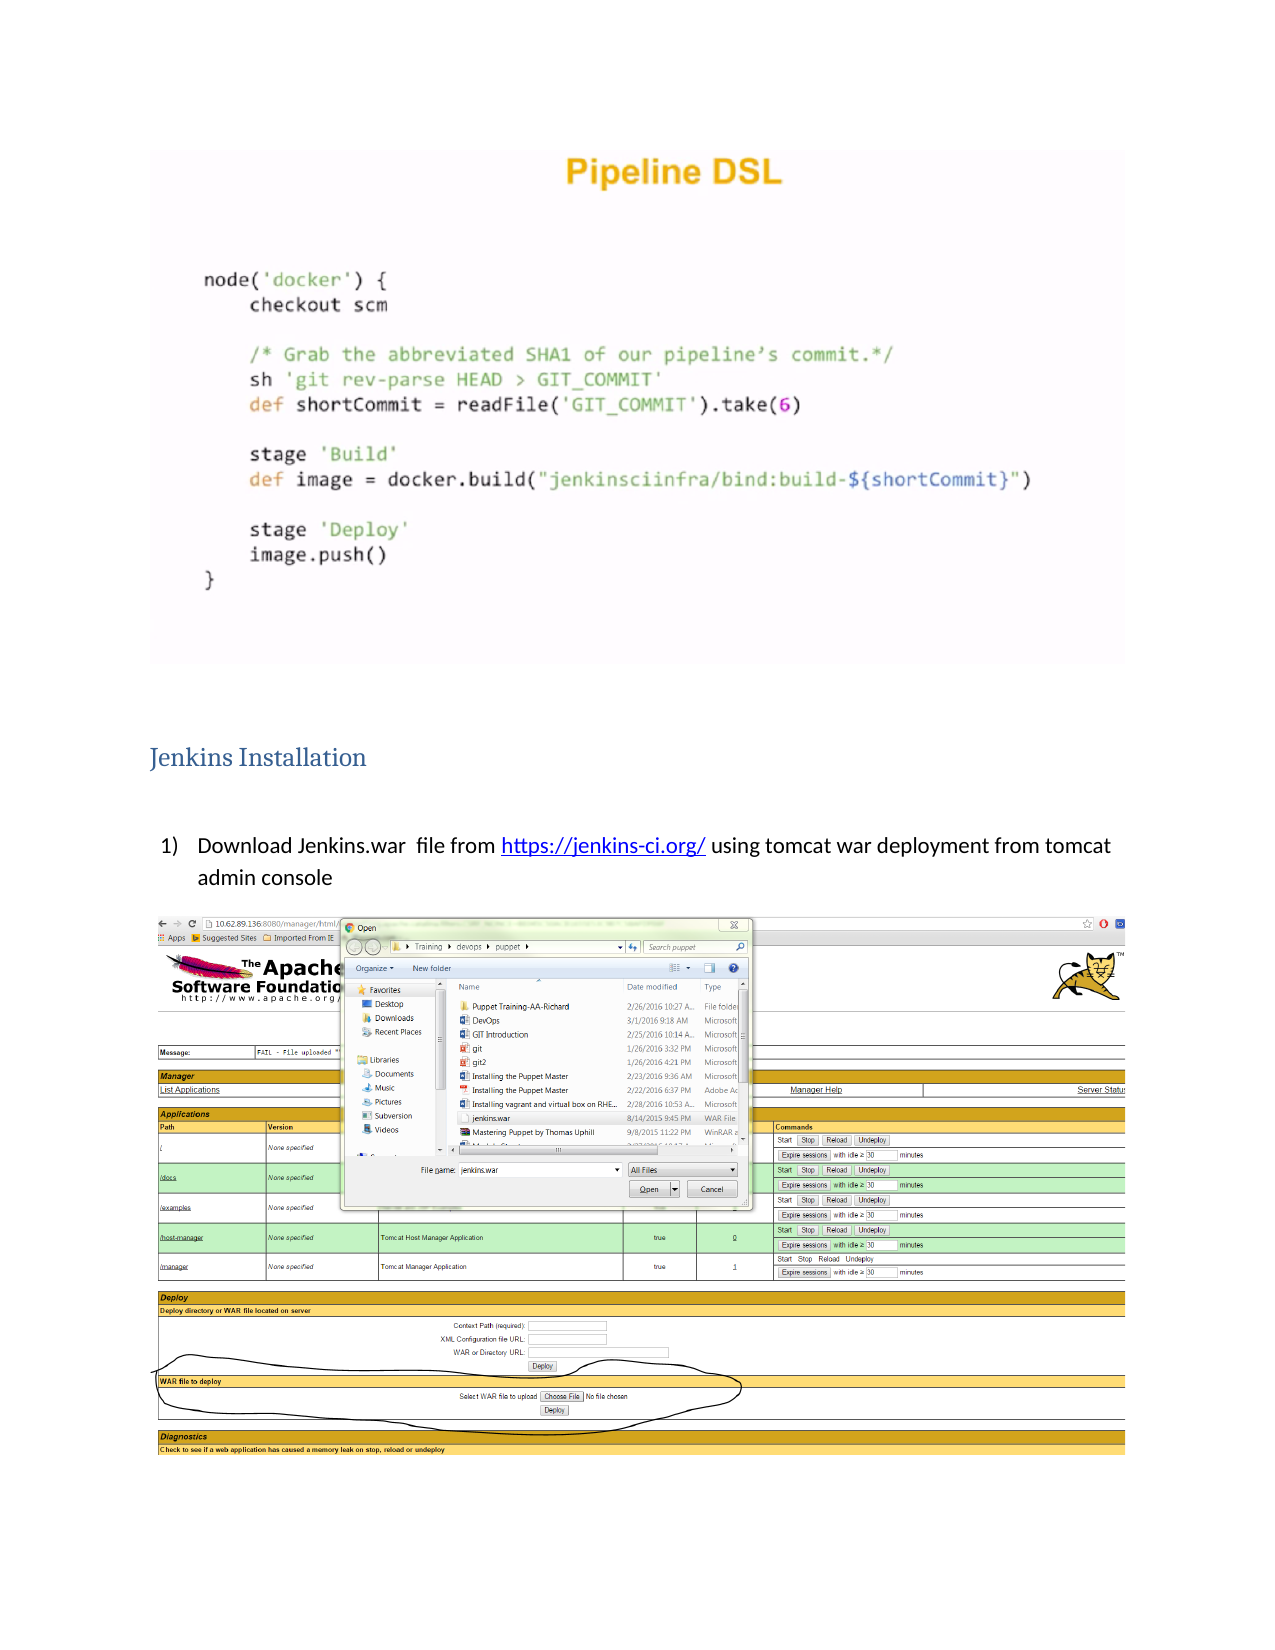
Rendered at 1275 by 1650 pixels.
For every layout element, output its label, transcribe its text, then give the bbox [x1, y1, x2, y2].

picture [150, 916, 1125, 1455]
list Download Jenkins.war file from https://jenkins-ci.org/ using tomcat war deployment from tomcat admin console [160, 831, 1125, 891]
subtitle Jenkins Installation [150, 742, 1125, 773]
picture [150, 150, 1125, 664]
